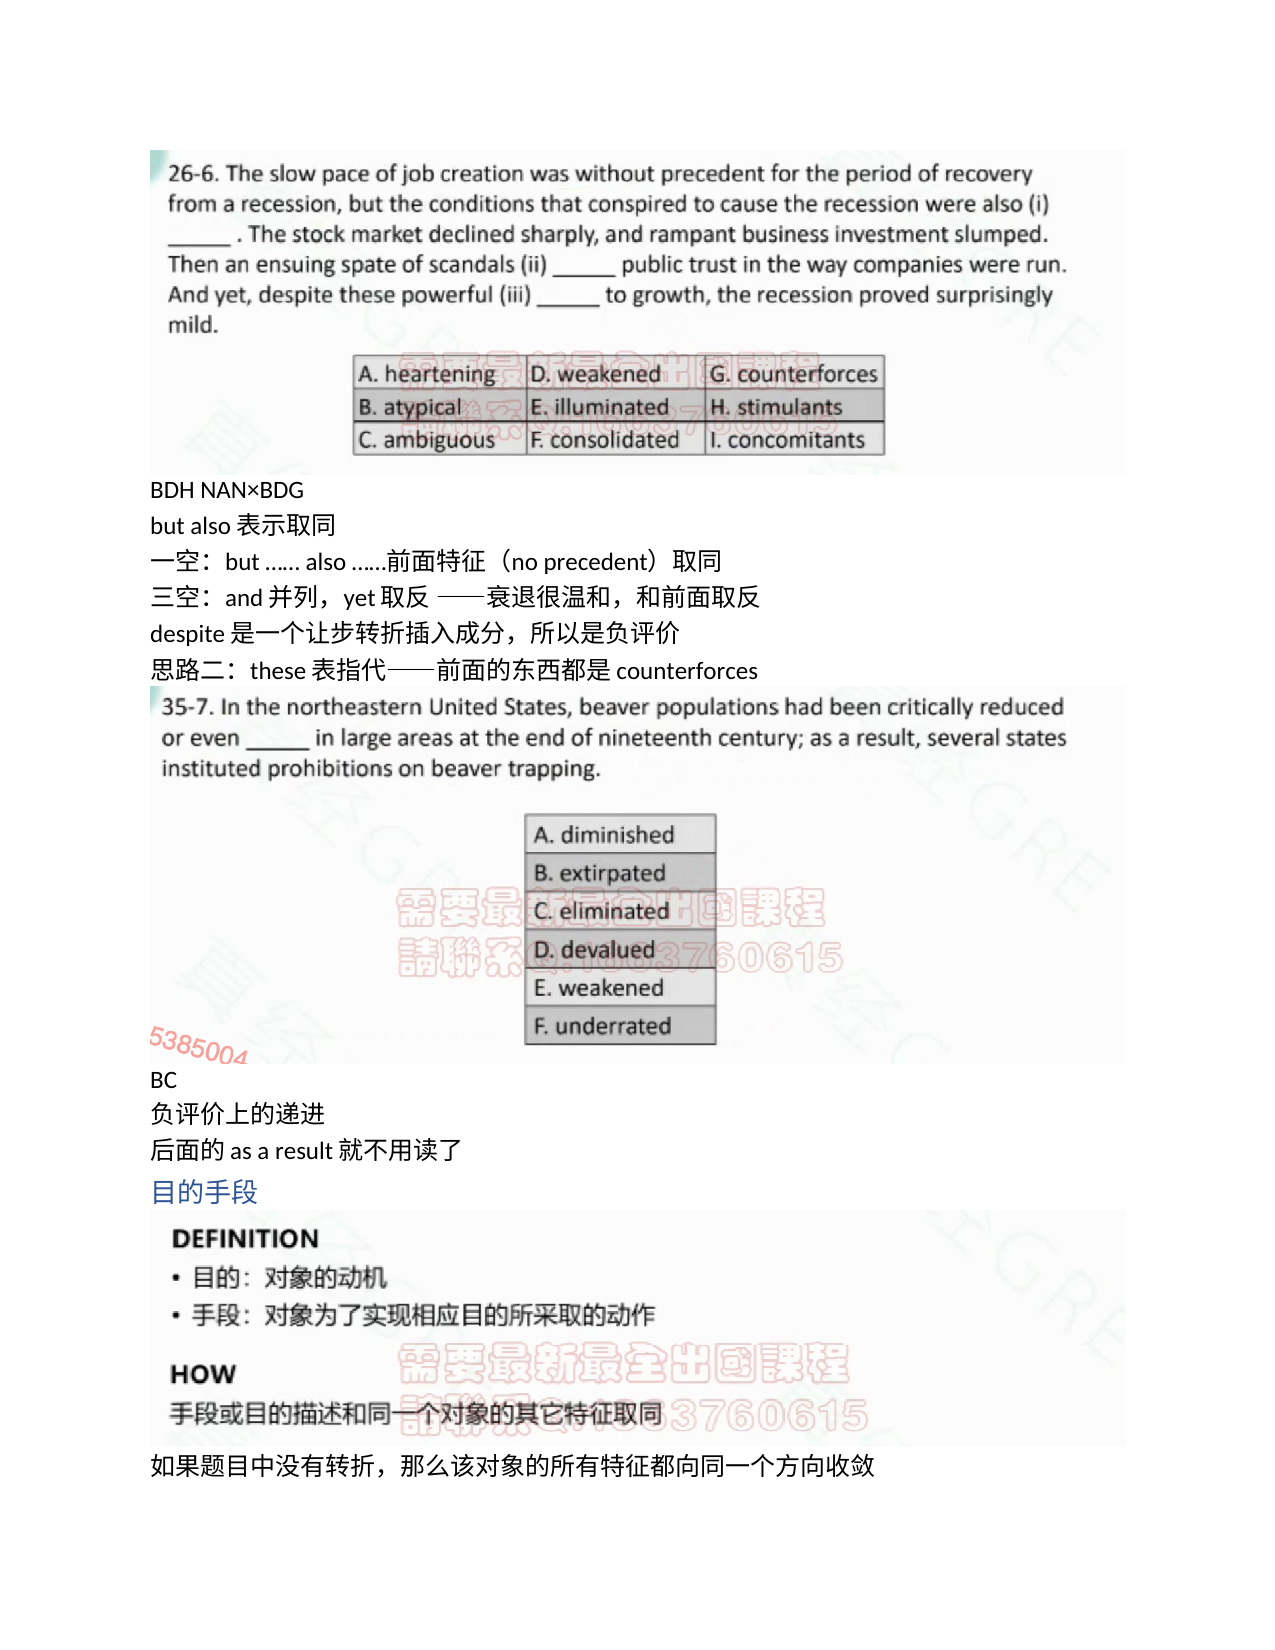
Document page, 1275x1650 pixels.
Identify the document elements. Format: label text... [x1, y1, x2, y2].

text BDH NAN×BDG [150, 475, 1125, 505]
text 如果题目中没有转折，那么该对象的所有特征都向同一个方向收敛 [150, 1446, 1125, 1482]
text despite是一个让步转折插入成分，所以是负评价 [150, 614, 1125, 650]
text but also表示取同 [150, 505, 1125, 541]
picture [150, 686, 1125, 1064]
picture [150, 1210, 1125, 1446]
text 思路二：these表指代——前面的东西都是counterforces [150, 650, 1125, 686]
text 一空：but …… also ……前面特征（no precedent）取同 [150, 541, 1125, 578]
text 负评价上的递进 [150, 1094, 1125, 1131]
text 三空：and并列，yet取反 ——衰退很温和，和前面取反 [150, 578, 1125, 614]
subtitle 目的手段 [150, 1171, 1125, 1210]
text 后面的as a result就不用读了 [150, 1131, 1125, 1167]
text BC [150, 1064, 1125, 1094]
picture [150, 150, 1125, 475]
